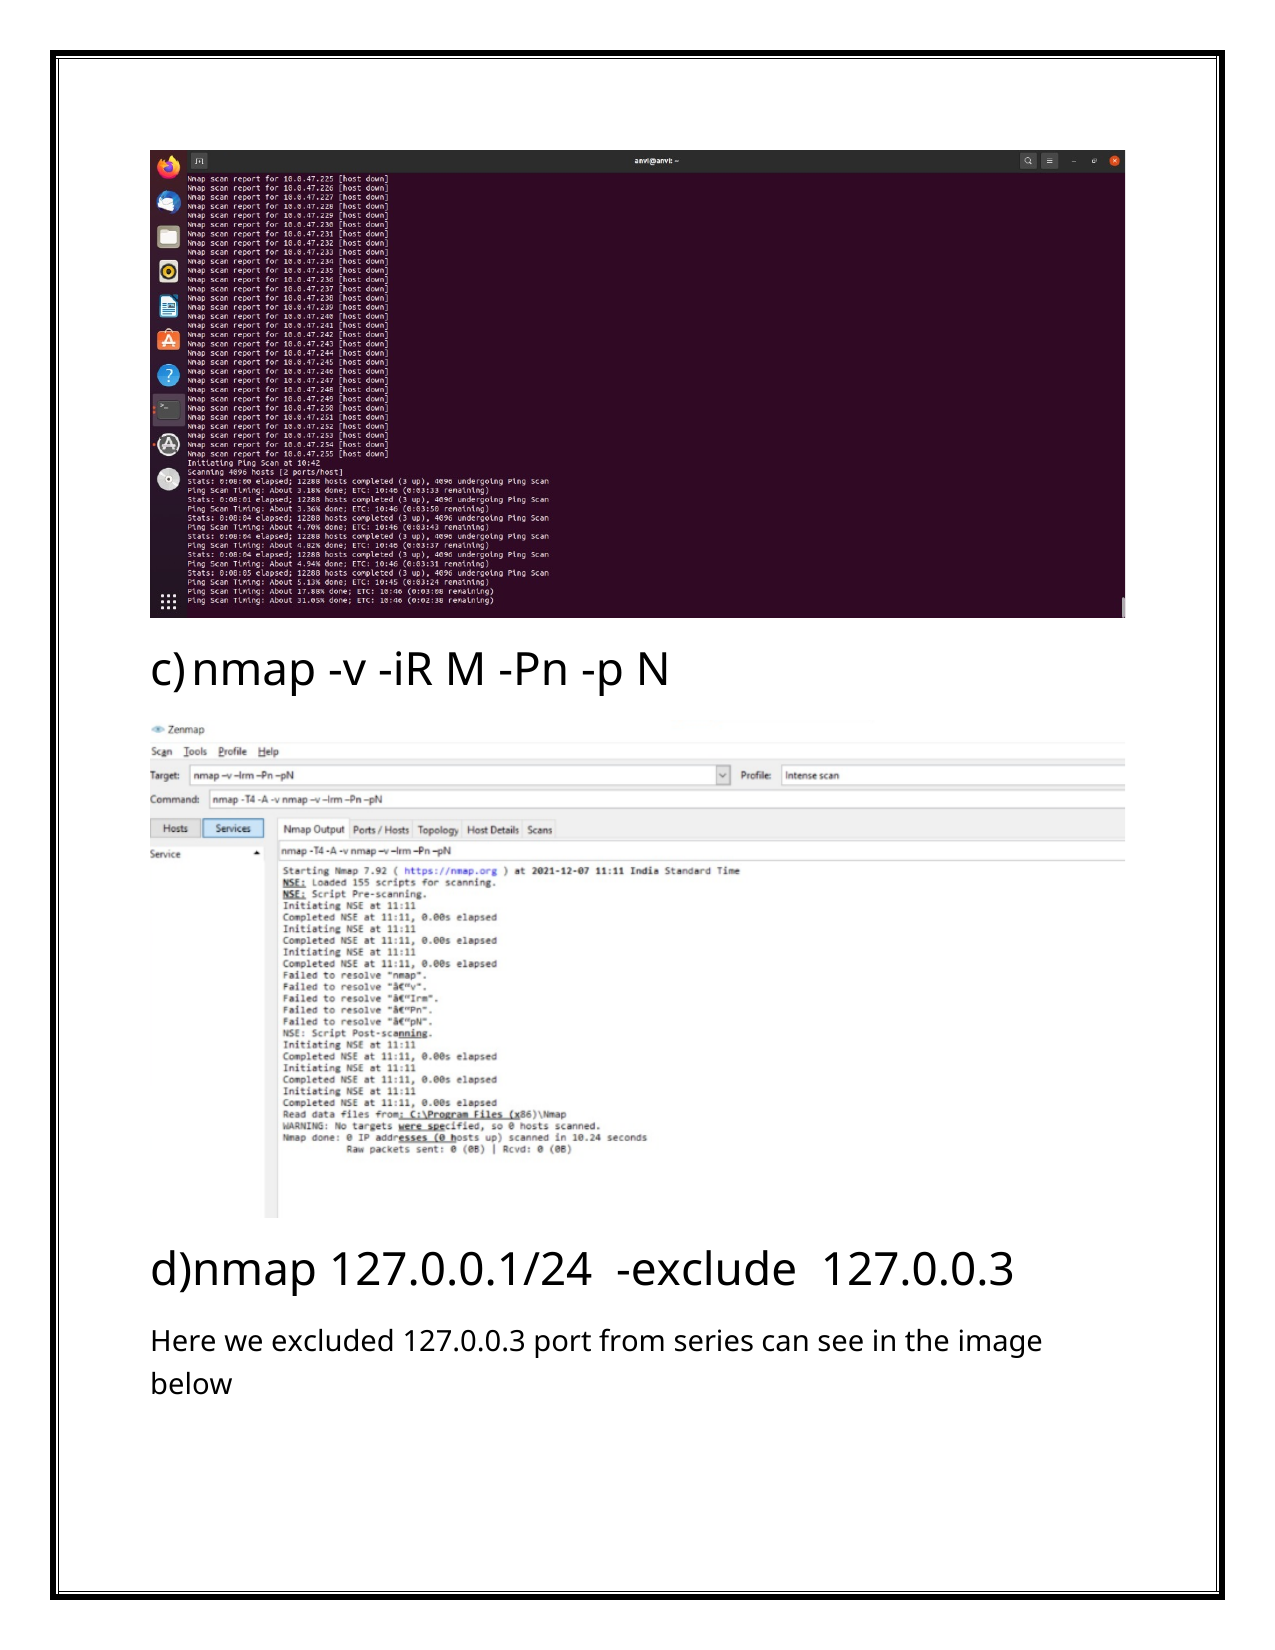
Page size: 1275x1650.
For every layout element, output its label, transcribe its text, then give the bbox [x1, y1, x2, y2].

text d)nmap 127.0.0.1/24 -exclude 127.0.0.3 [150, 1237, 1125, 1299]
text Here we excluded 127.0.0.3 port from series can see in the image below [150, 1321, 1125, 1403]
text c) nmap -v -iR M -Pn -p N [150, 636, 1125, 698]
picture [150, 720, 1125, 1218]
picture [150, 150, 1125, 618]
